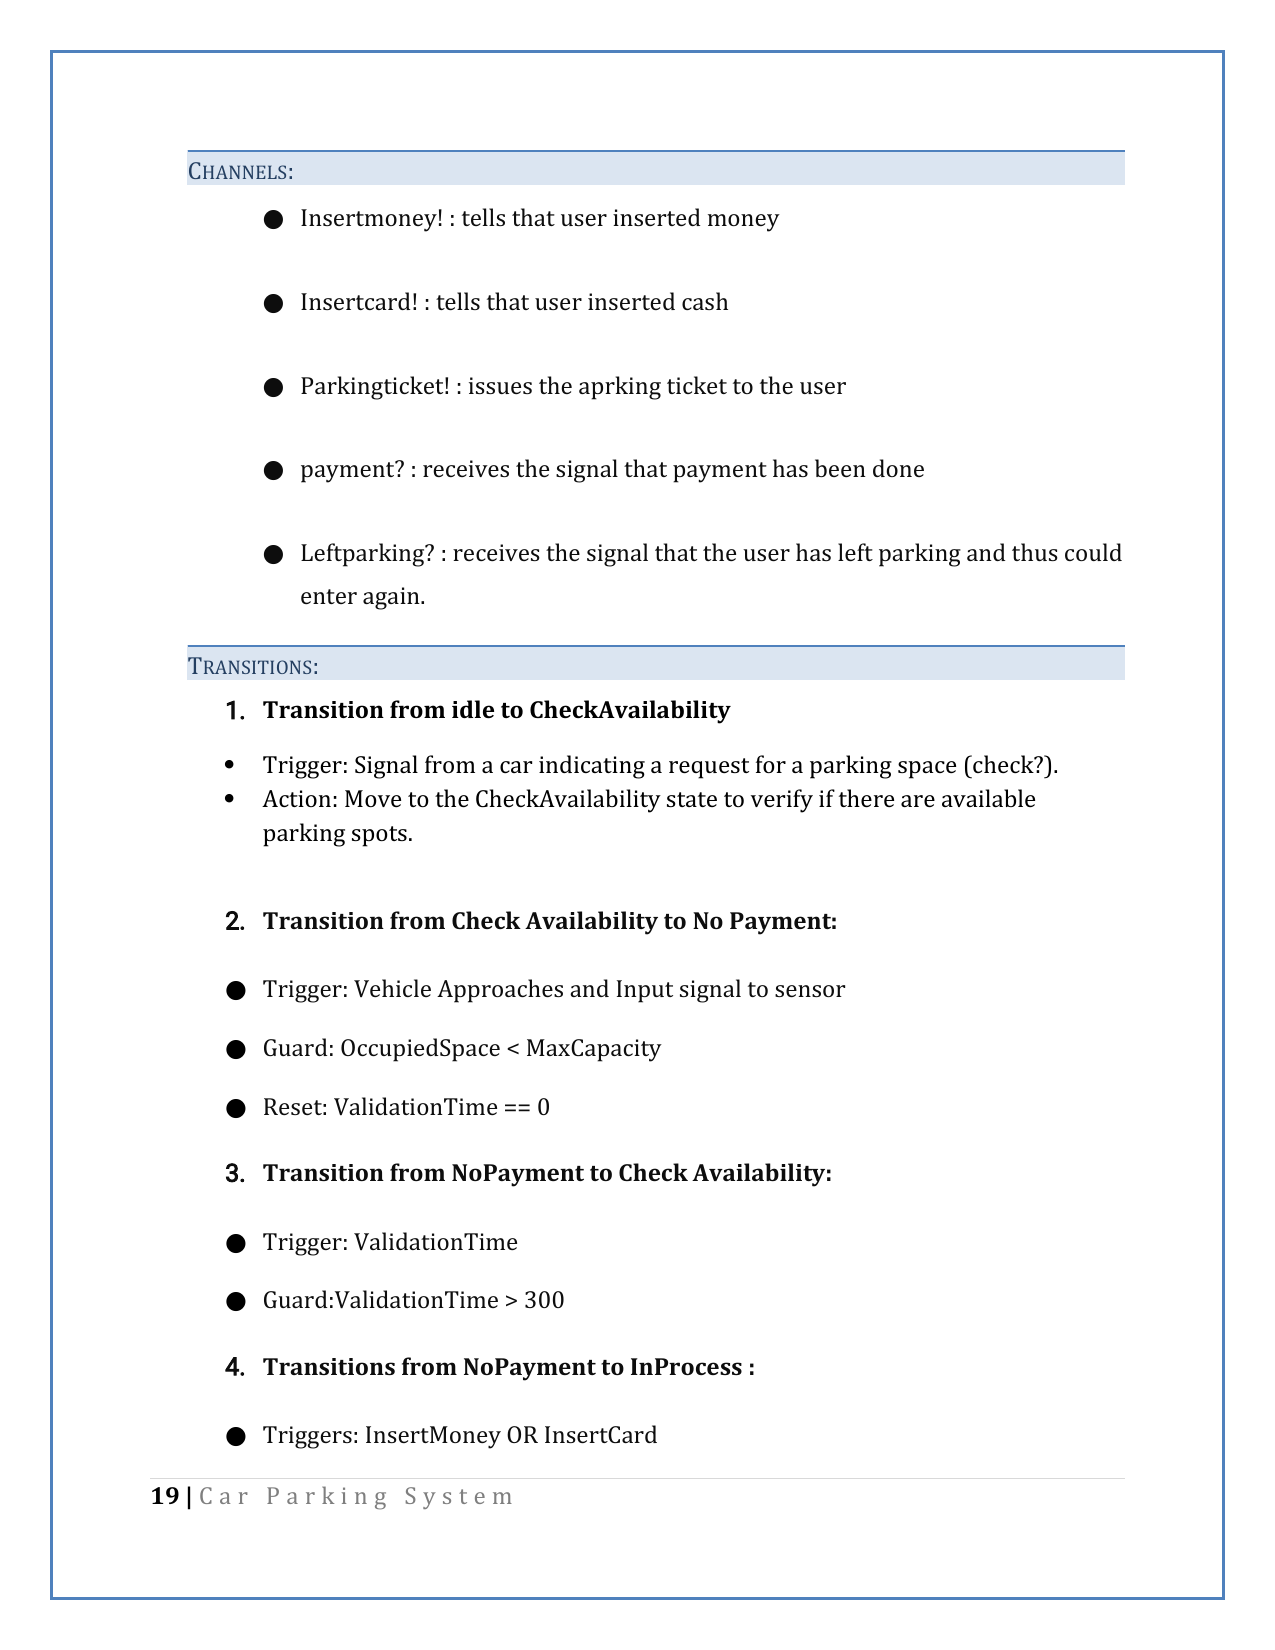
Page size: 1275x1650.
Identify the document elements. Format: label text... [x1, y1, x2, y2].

list Insertmoney! : tells that user inserted money [262, 189, 1125, 241]
list Insertcard! : tells that user inserted cash [262, 273, 1125, 324]
list Transition from idle to CheckAvailability [225, 695, 1125, 725]
list Trigger: Signal from a car indicating a request for a parking space (check?). [225, 750, 1125, 779]
list Transition from Check Availability to No Payment: [225, 906, 1125, 935]
list Transition from NoPayment to Check Availability: [225, 1158, 1125, 1188]
list Guard:ValidationTime > 300 [225, 1272, 1125, 1323]
list Guard: OccupiedSpace < MaxCapacity [225, 1019, 1125, 1071]
subtitle Transitions: [187, 646, 1125, 680]
list Trigger: ValidationTime [225, 1213, 1125, 1264]
list Triggers: InsertMoney OR InsertCard [225, 1406, 1125, 1458]
list Reset: ValidationTime == 0 [225, 1078, 1125, 1129]
subtitle Channels: [187, 151, 1125, 185]
list payment? : receives the signal that payment has been done [262, 441, 1125, 492]
list Transitions from NoPayment to InProcess : [225, 1351, 1125, 1381]
list Parkingticket! : issues the aprking ticket to the user [262, 357, 1125, 408]
list Action: Move to the CheckAvailability state to verify if there are available parking spots. [225, 784, 1125, 847]
list Trigger: Vehicle Approaches and Input signal to sensor [225, 961, 1125, 1012]
list Leftparking? : receives the signal that the user has left parking and thus could enter again. [262, 525, 1125, 610]
